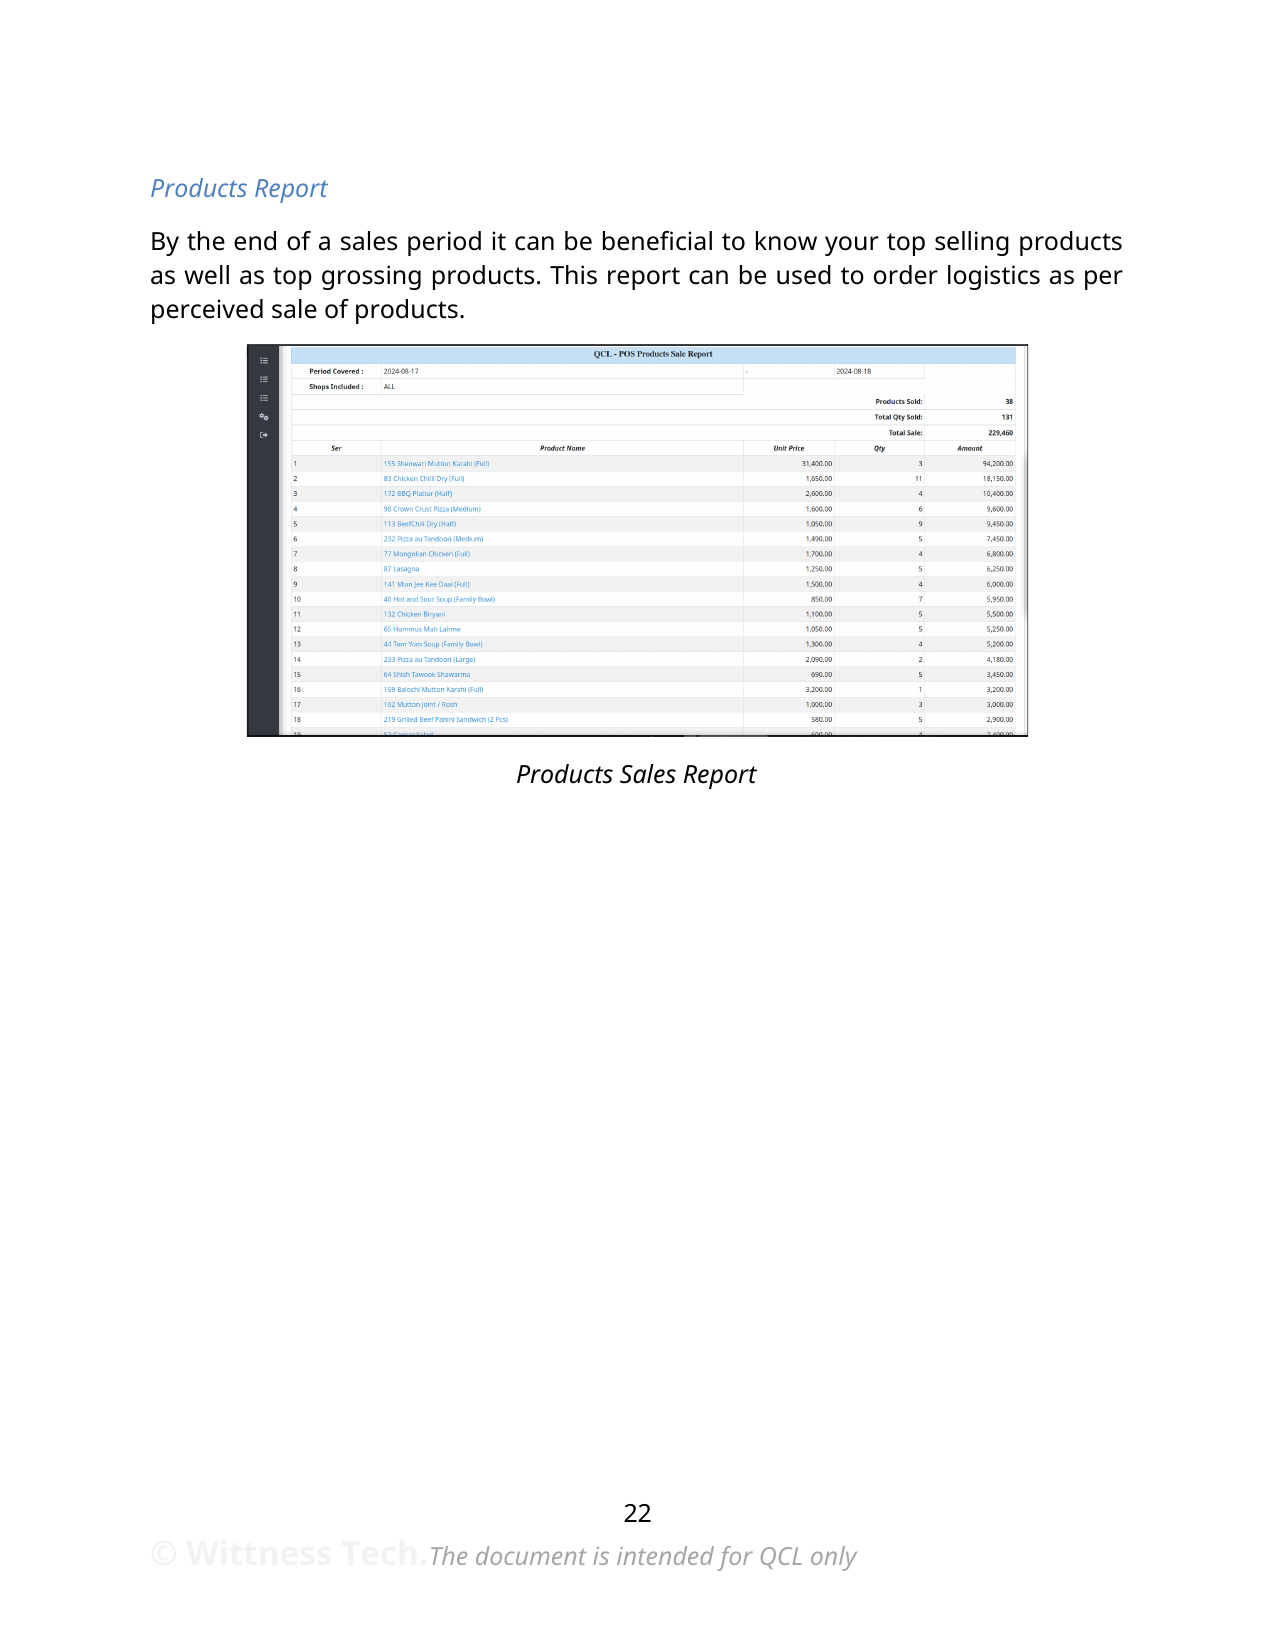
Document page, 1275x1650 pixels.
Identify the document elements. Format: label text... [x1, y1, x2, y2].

text By the end of a sales period it can be beneficial to know your top selling products as well as top grossing products. This report can be used to order logistics as per perceived sale of products. [150, 224, 1125, 326]
picture [246, 344, 1029, 737]
text Products Sales Report [150, 757, 1125, 791]
subtitle Products Report [150, 171, 1125, 205]
